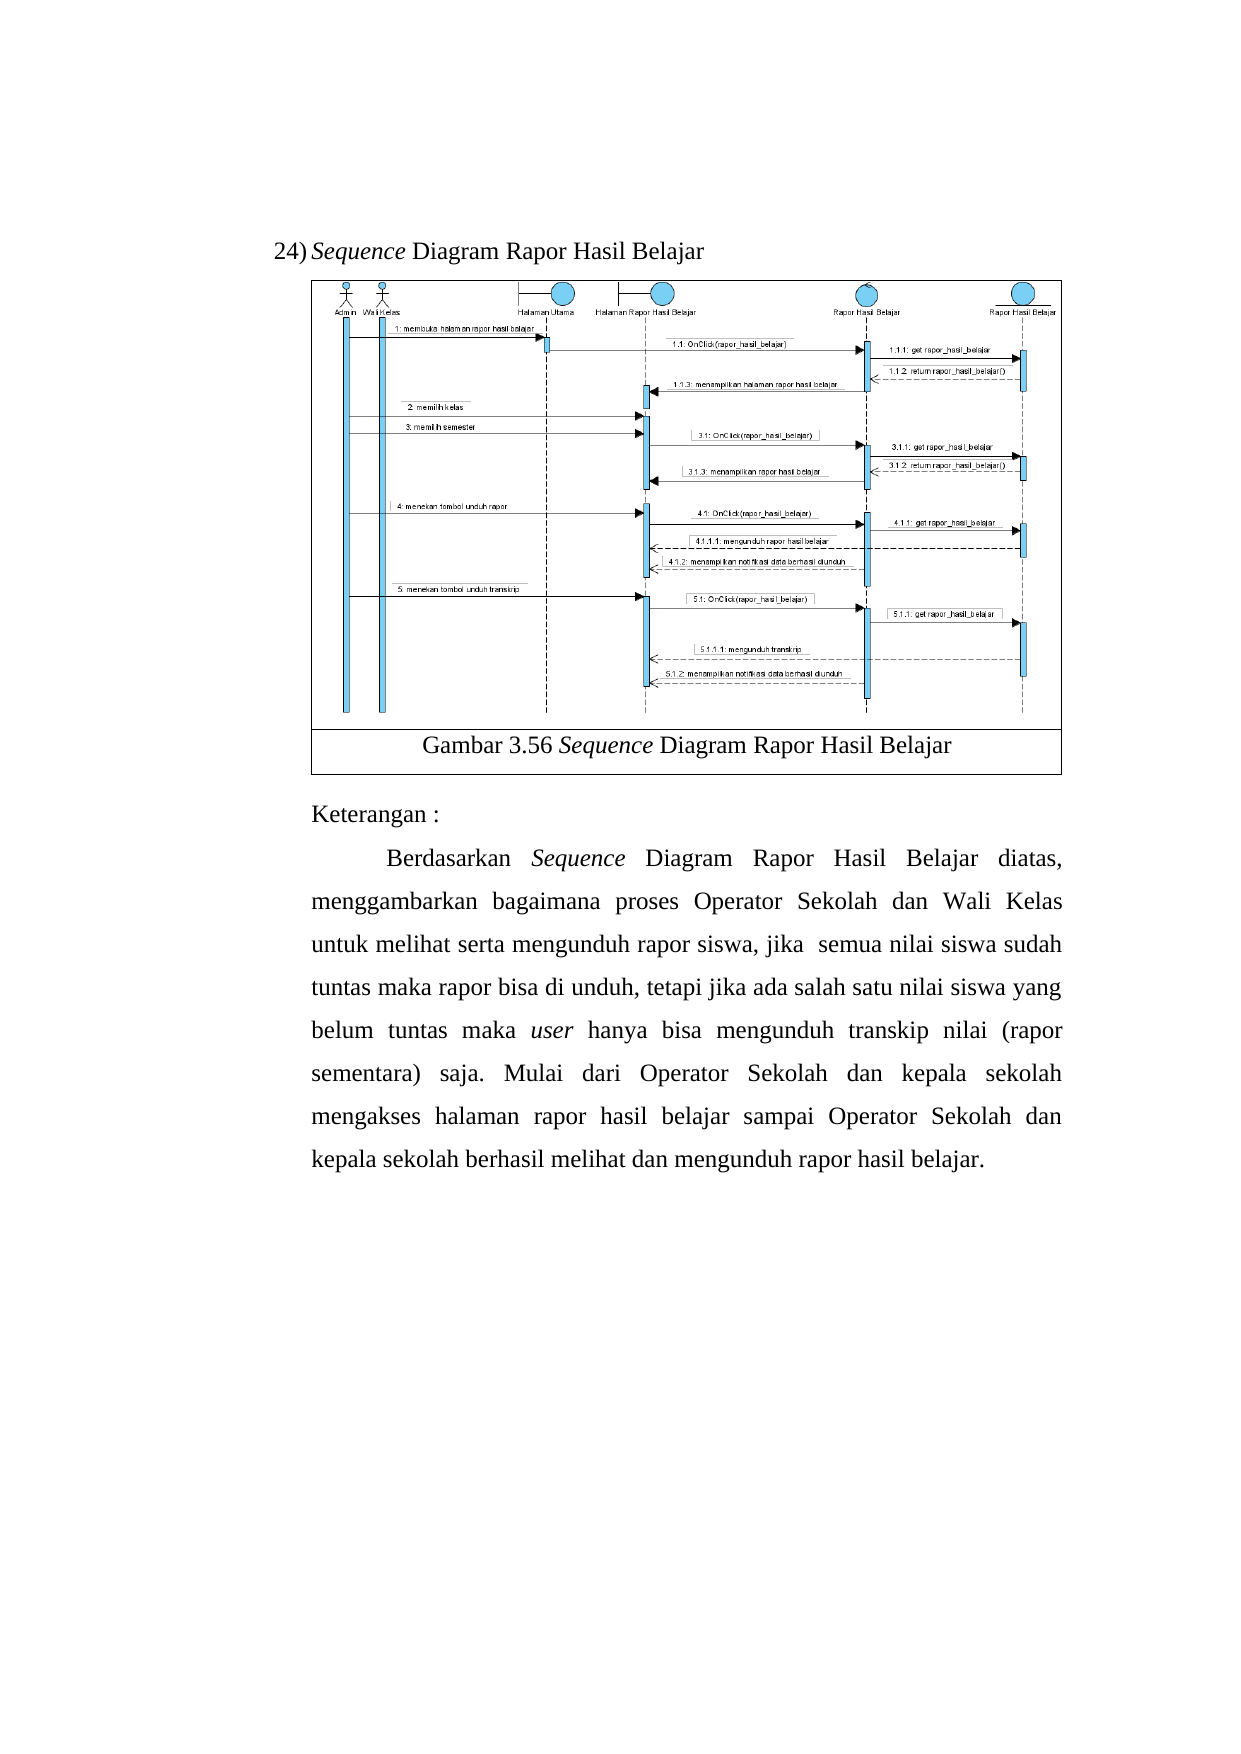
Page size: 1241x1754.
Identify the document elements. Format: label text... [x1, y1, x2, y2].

table_cell Gambar 3.56 Sequence Diagram Rapor Hasil Belajar [312, 730, 1061, 773]
picture [323, 280, 1062, 715]
list Sequence Diagram Rapor Hasil Belajar [274, 236, 1063, 265]
list Keterangan : [311, 799, 1063, 828]
list Berdasarkan Sequence Diagram Rapor Hasil Belajar diatas, menggambarkan bagaimana proses Operator Sekolah dan Wali Kelas untuk melihat serta mengunduh rapor siswa, jika semua nilai siswa sudah tuntas maka rapor bisa di unduh, tetapi jika ada salah satu nilai siswa yang belum tuntas maka user hanya bisa mengunduh transkip nilai (rapor sementara) saja. Mulai dari Operator Sekolah dan kepala sekolah mengakses halaman rapor hasil belajar sampai Operator Sekolah dan kepala sekolah berhasil melihat dan mengunduh rapor hasil belajar. [311, 843, 1063, 1173]
table_header [312, 281, 1061, 729]
